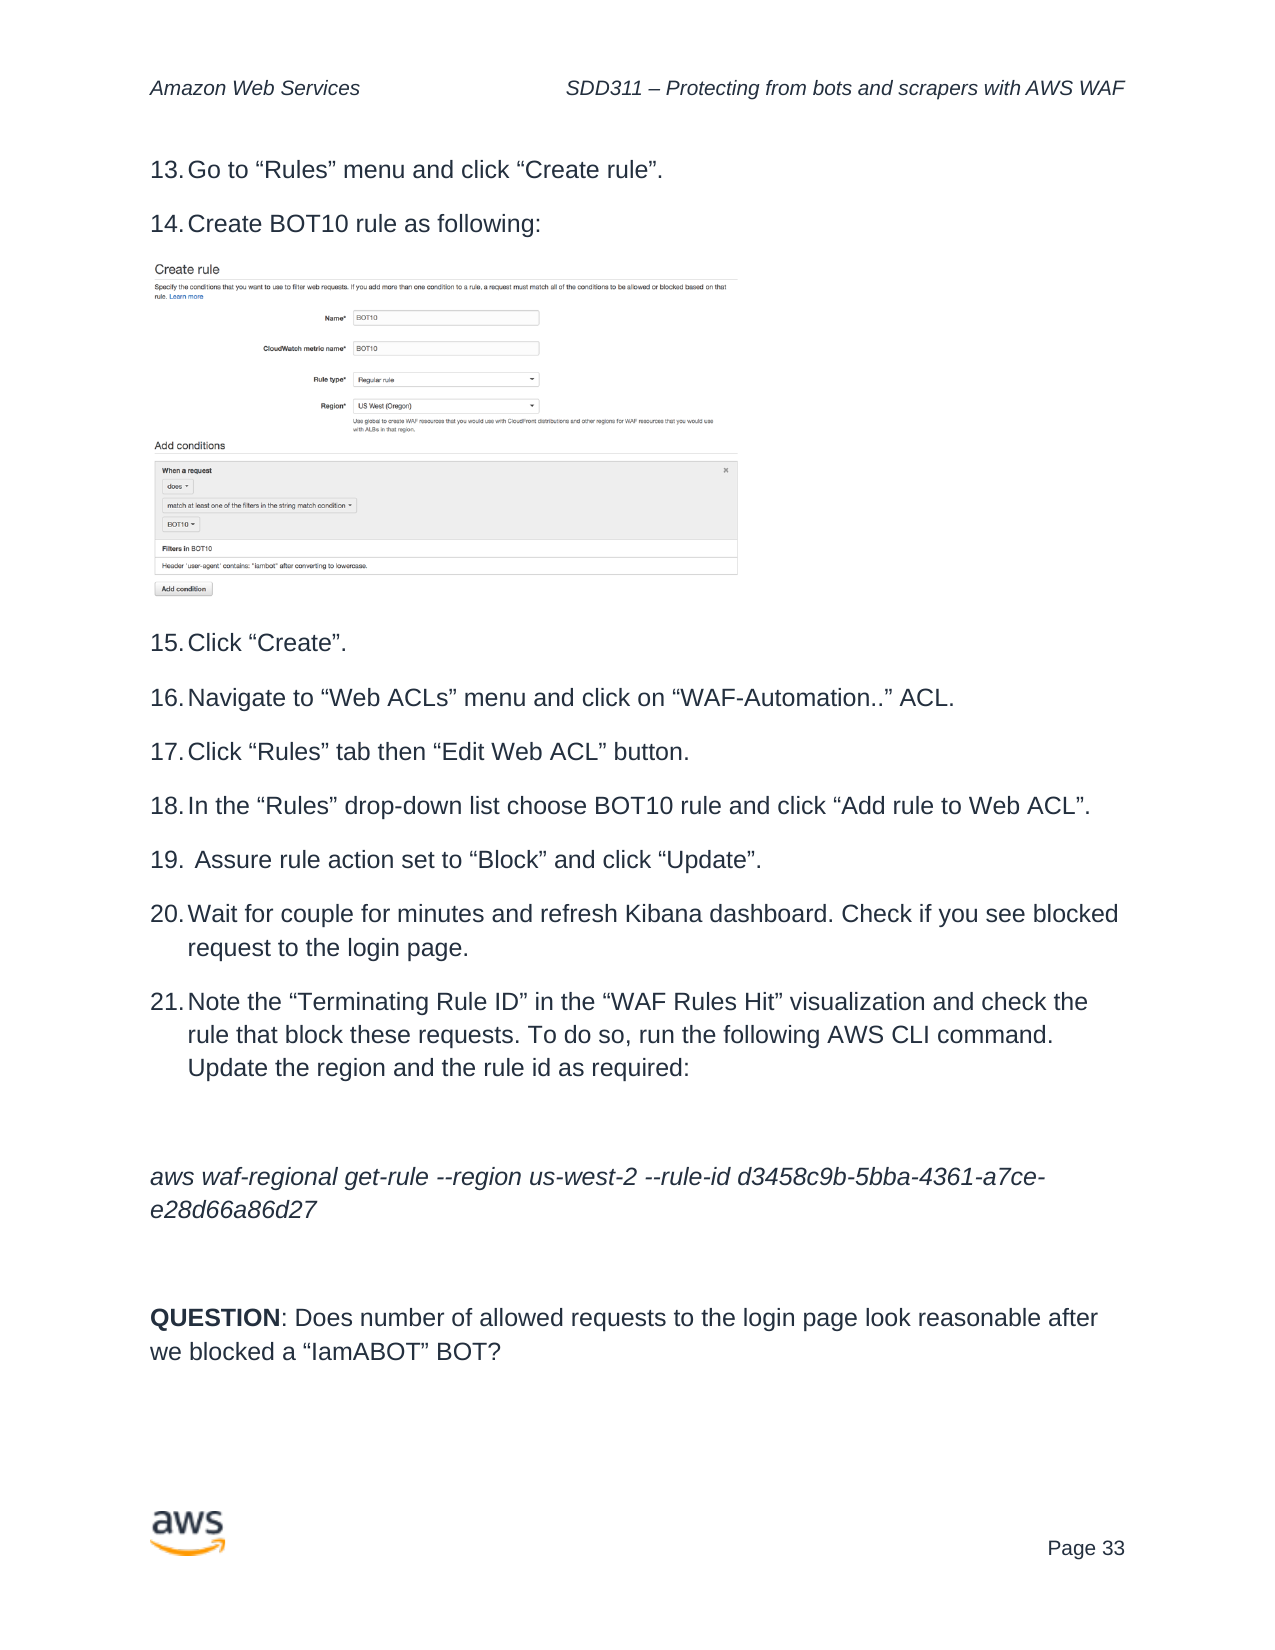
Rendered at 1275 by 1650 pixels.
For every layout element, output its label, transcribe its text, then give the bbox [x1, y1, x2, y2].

list Assure rule action set to “Block” and click “Update”. [150, 841, 1125, 874]
list Wait for couple for minutes and refresh Kibana dashboard. Check if you see blocked request to the login page. [150, 895, 1125, 961]
list Create BOT10 rule as following: [150, 204, 1125, 237]
text aws waf-regional get-rule --region us-west-2 --rule-id d3458c9b-5bba-4361-a7ce-e28d66a86d27 [150, 1157, 1125, 1224]
list Navigate to “Web ACLs” menu and click on “WAF-Automation..” ACL. [150, 678, 1125, 711]
picture [150, 1511, 226, 1556]
list In the “Rules” drop-down list choose BOT10 rule and click “Add rule to Web ACL”. [150, 786, 1125, 820]
list Note the “Terminating Rule ID” in the “WAF Rules Hit” visualization and check the rule that block these requests. To do so, run the following AWS CLI command. Update the region and the rule id as required: [150, 982, 1125, 1082]
picture [150, 258, 740, 603]
list Go to “Rules” menu and click “Create rule”. [150, 150, 1125, 183]
list Click “Rules” tab then “Edit Web ACL” button. [150, 732, 1125, 766]
list Click “Create”. [150, 624, 1125, 657]
text QUESTION: Does number of allowed requests to the login page look reasonable after we blocked a “IamABOT” BOT? [150, 1299, 1125, 1366]
